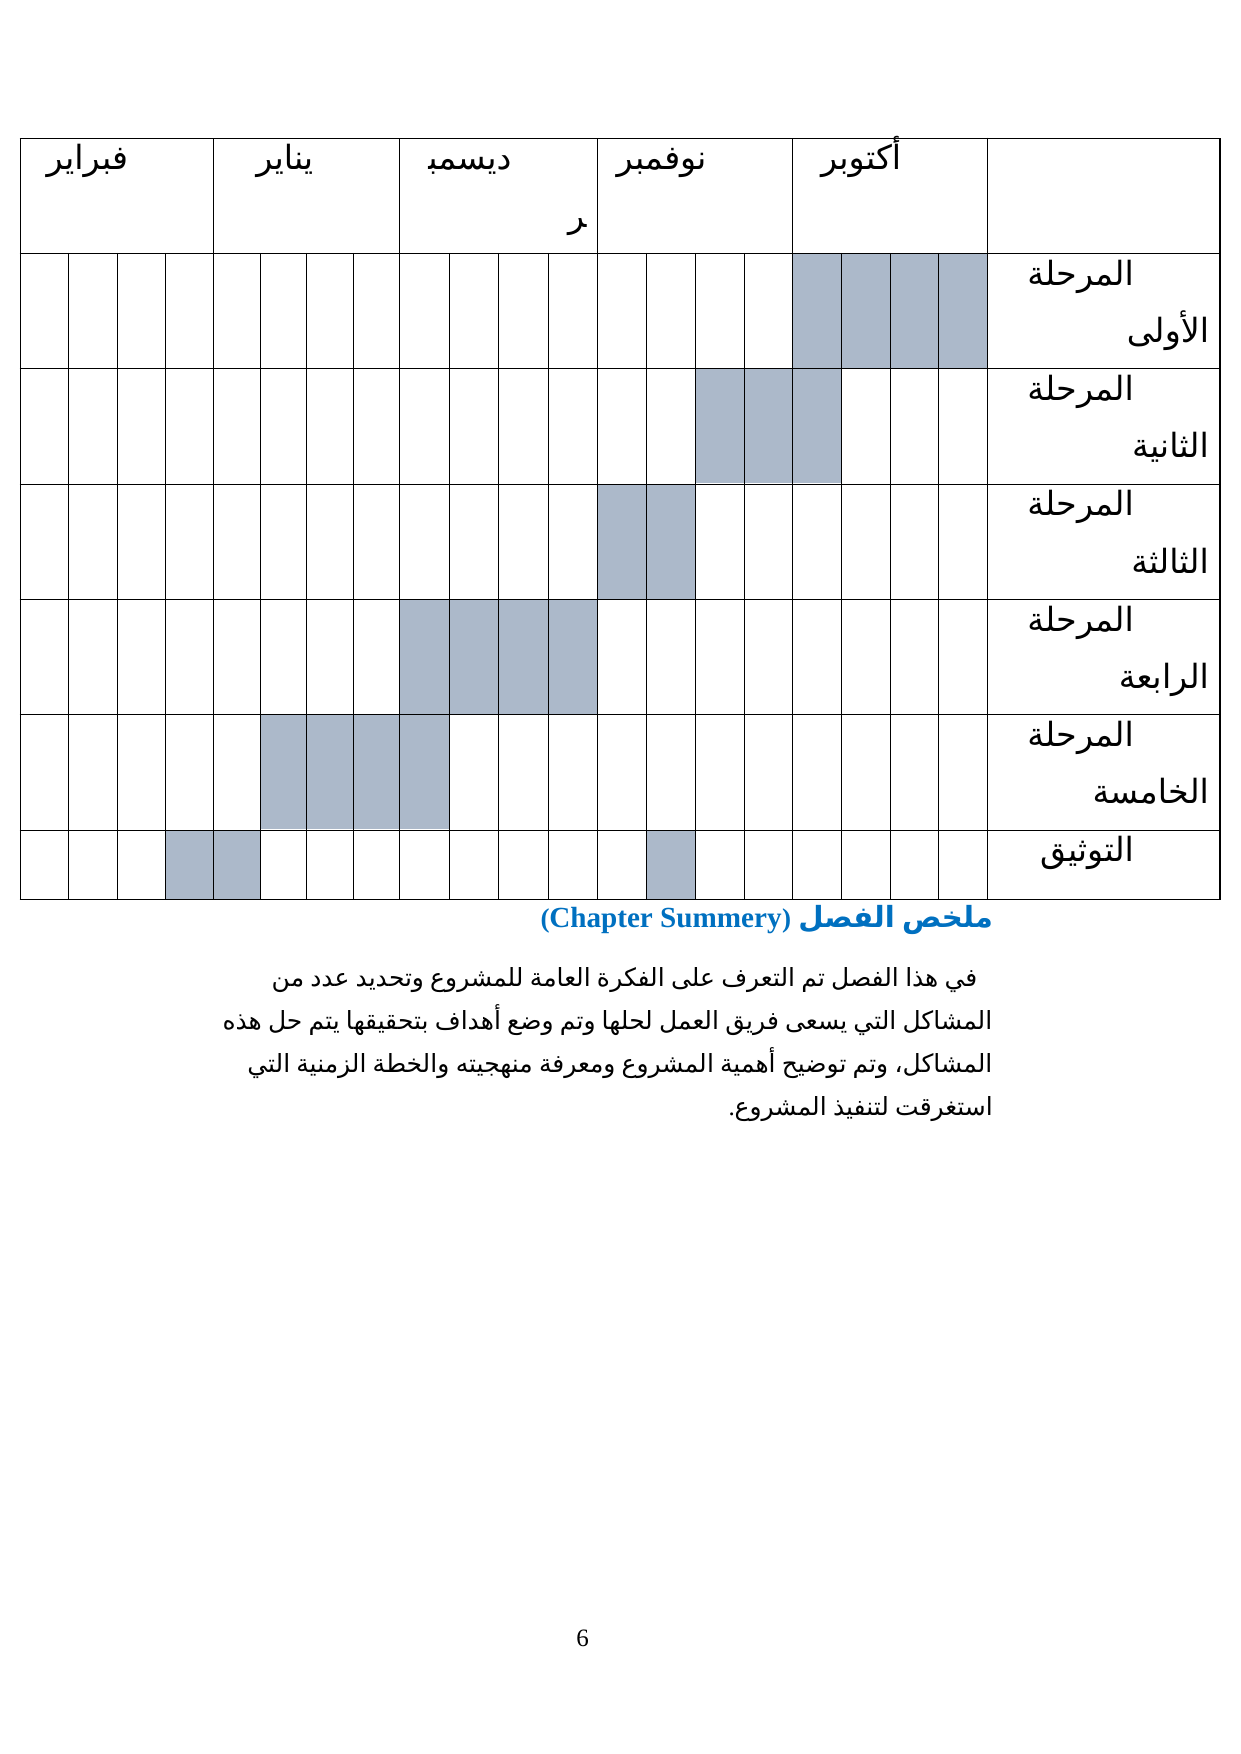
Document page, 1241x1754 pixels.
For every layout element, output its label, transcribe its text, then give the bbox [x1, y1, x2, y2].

table_header نوفمبر [598, 139, 792, 253]
table_cell [696, 254, 744, 368]
table_cell [939, 254, 987, 368]
table_cell [842, 485, 890, 599]
table_cell [499, 600, 548, 714]
table_cell [400, 254, 449, 368]
table_cell [793, 831, 841, 899]
table_header [988, 139, 1219, 253]
table_cell [118, 369, 165, 483]
table_cell [400, 369, 449, 483]
table_cell [696, 369, 744, 483]
table_cell [354, 485, 399, 599]
table_cell [842, 369, 890, 483]
table_cell [549, 831, 597, 899]
table_cell [261, 600, 306, 714]
table_cell [307, 600, 353, 714]
table_cell [214, 600, 260, 714]
table_cell [450, 831, 498, 899]
table_cell [549, 369, 597, 483]
table_cell [939, 715, 987, 829]
table_cell [450, 254, 498, 368]
table_cell [939, 369, 987, 483]
table_cell [696, 485, 744, 599]
table_cell [891, 600, 938, 714]
table_cell [499, 715, 548, 829]
table_cell [549, 485, 597, 599]
table_cell [598, 831, 646, 899]
table_cell [499, 485, 548, 599]
table_cell [549, 254, 597, 368]
table_cell [647, 831, 695, 899]
table_cell [21, 369, 68, 483]
table_cell [69, 369, 117, 483]
table_cell [166, 254, 213, 368]
table_cell [400, 600, 449, 714]
table_cell [696, 831, 744, 899]
table_cell [842, 715, 890, 829]
table_cell [793, 485, 841, 599]
table_cell [166, 600, 213, 714]
table_cell [261, 715, 306, 829]
table_cell [261, 485, 306, 599]
table_cell [549, 600, 597, 714]
table_cell [745, 600, 792, 714]
table_cell المرحلة الثانية [988, 369, 1219, 483]
table_cell [307, 831, 353, 899]
table_cell [891, 715, 938, 829]
table_cell [69, 254, 117, 368]
table_cell [118, 254, 165, 368]
table_cell [214, 254, 260, 368]
table_cell [598, 600, 646, 714]
table_cell المرحلة الخامسة [988, 715, 1219, 829]
table_cell [354, 369, 399, 483]
table_cell [549, 715, 597, 829]
table_cell [891, 485, 938, 599]
table_cell [166, 485, 213, 599]
subtitle ملخص الفصل (Chapter Summery) [187, 900, 1053, 933]
table_cell [939, 600, 987, 714]
table_cell [400, 831, 449, 899]
table_cell [647, 600, 695, 714]
table_cell [598, 715, 646, 829]
table_cell [214, 831, 260, 899]
table_header فبراير [21, 139, 213, 253]
table_cell [307, 254, 353, 368]
table_cell [166, 831, 213, 899]
table_cell [499, 369, 548, 483]
table_cell [307, 715, 353, 829]
table_cell [69, 485, 117, 599]
table_cell [354, 600, 399, 714]
table_cell [450, 600, 498, 714]
table_cell [598, 254, 646, 368]
text في هذا الفصل تم التعرف على الفكرة العامة للمشروع وتحديد عدد من المشاكل التي يسعى فريق العمل لحلها وتم وضع أهداف بتحقيقها يتم حل هذه المشاكل، وتم توضيح أهمية المشروع ومعرفة منهجيته والخطة الزمنية التي استغرقت لتنفيذ المشروع. [187, 963, 993, 1121]
table_cell [118, 485, 165, 599]
table_cell [647, 369, 695, 483]
table_cell [307, 485, 353, 599]
table_cell [400, 715, 449, 829]
table_cell [598, 485, 646, 599]
table_cell [647, 715, 695, 829]
table_cell [842, 254, 890, 368]
table_cell [939, 831, 987, 899]
table_cell [793, 254, 841, 368]
table_cell [793, 715, 841, 829]
table_cell [214, 715, 260, 829]
table_cell [745, 254, 792, 368]
table_cell [261, 369, 306, 483]
table_cell [21, 831, 68, 899]
table_cell [21, 600, 68, 714]
table_cell [214, 369, 260, 483]
table_cell المرحلة الرابعة [988, 600, 1219, 714]
table_cell [354, 715, 399, 829]
table_cell [166, 369, 213, 483]
table_cell [647, 485, 695, 599]
table_cell [214, 485, 260, 599]
table_cell [166, 715, 213, 829]
table_cell [118, 831, 165, 899]
table_cell [307, 369, 353, 483]
table_cell [400, 485, 449, 599]
table_cell [696, 600, 744, 714]
table_cell [499, 831, 548, 899]
table_header أكتوبر [793, 139, 987, 253]
table_cell [745, 369, 792, 483]
table_cell [745, 715, 792, 829]
table_cell المرحلة الثالثة [988, 485, 1219, 599]
table_cell [745, 831, 792, 899]
table_cell [842, 600, 890, 714]
table_cell [118, 600, 165, 714]
table_cell [69, 600, 117, 714]
table_cell [21, 715, 68, 829]
table_cell [450, 369, 498, 483]
table_cell [118, 715, 165, 829]
table_cell [21, 254, 68, 368]
table_cell [598, 369, 646, 483]
table_cell [793, 369, 841, 483]
table_cell [69, 715, 117, 829]
table_cell [793, 600, 841, 714]
table_cell التوثيق [988, 831, 1219, 899]
table_cell [891, 369, 938, 483]
table_cell [354, 831, 399, 899]
table_cell المرحلة الأولى [988, 254, 1219, 368]
table_cell [696, 715, 744, 829]
table_header ديسمبر [400, 139, 597, 253]
table_cell [891, 831, 938, 899]
table_cell [354, 254, 399, 368]
table_cell [450, 485, 498, 599]
table_cell [891, 254, 938, 368]
table_cell [69, 831, 117, 899]
table_cell [261, 254, 306, 368]
table_cell [842, 831, 890, 899]
table_cell [647, 254, 695, 368]
table_cell [450, 715, 498, 829]
table_cell [261, 831, 306, 899]
table_cell [21, 485, 68, 599]
table_cell [499, 254, 548, 368]
table_header يناير [214, 139, 399, 253]
table_cell [745, 485, 792, 599]
table_cell [939, 485, 987, 599]
